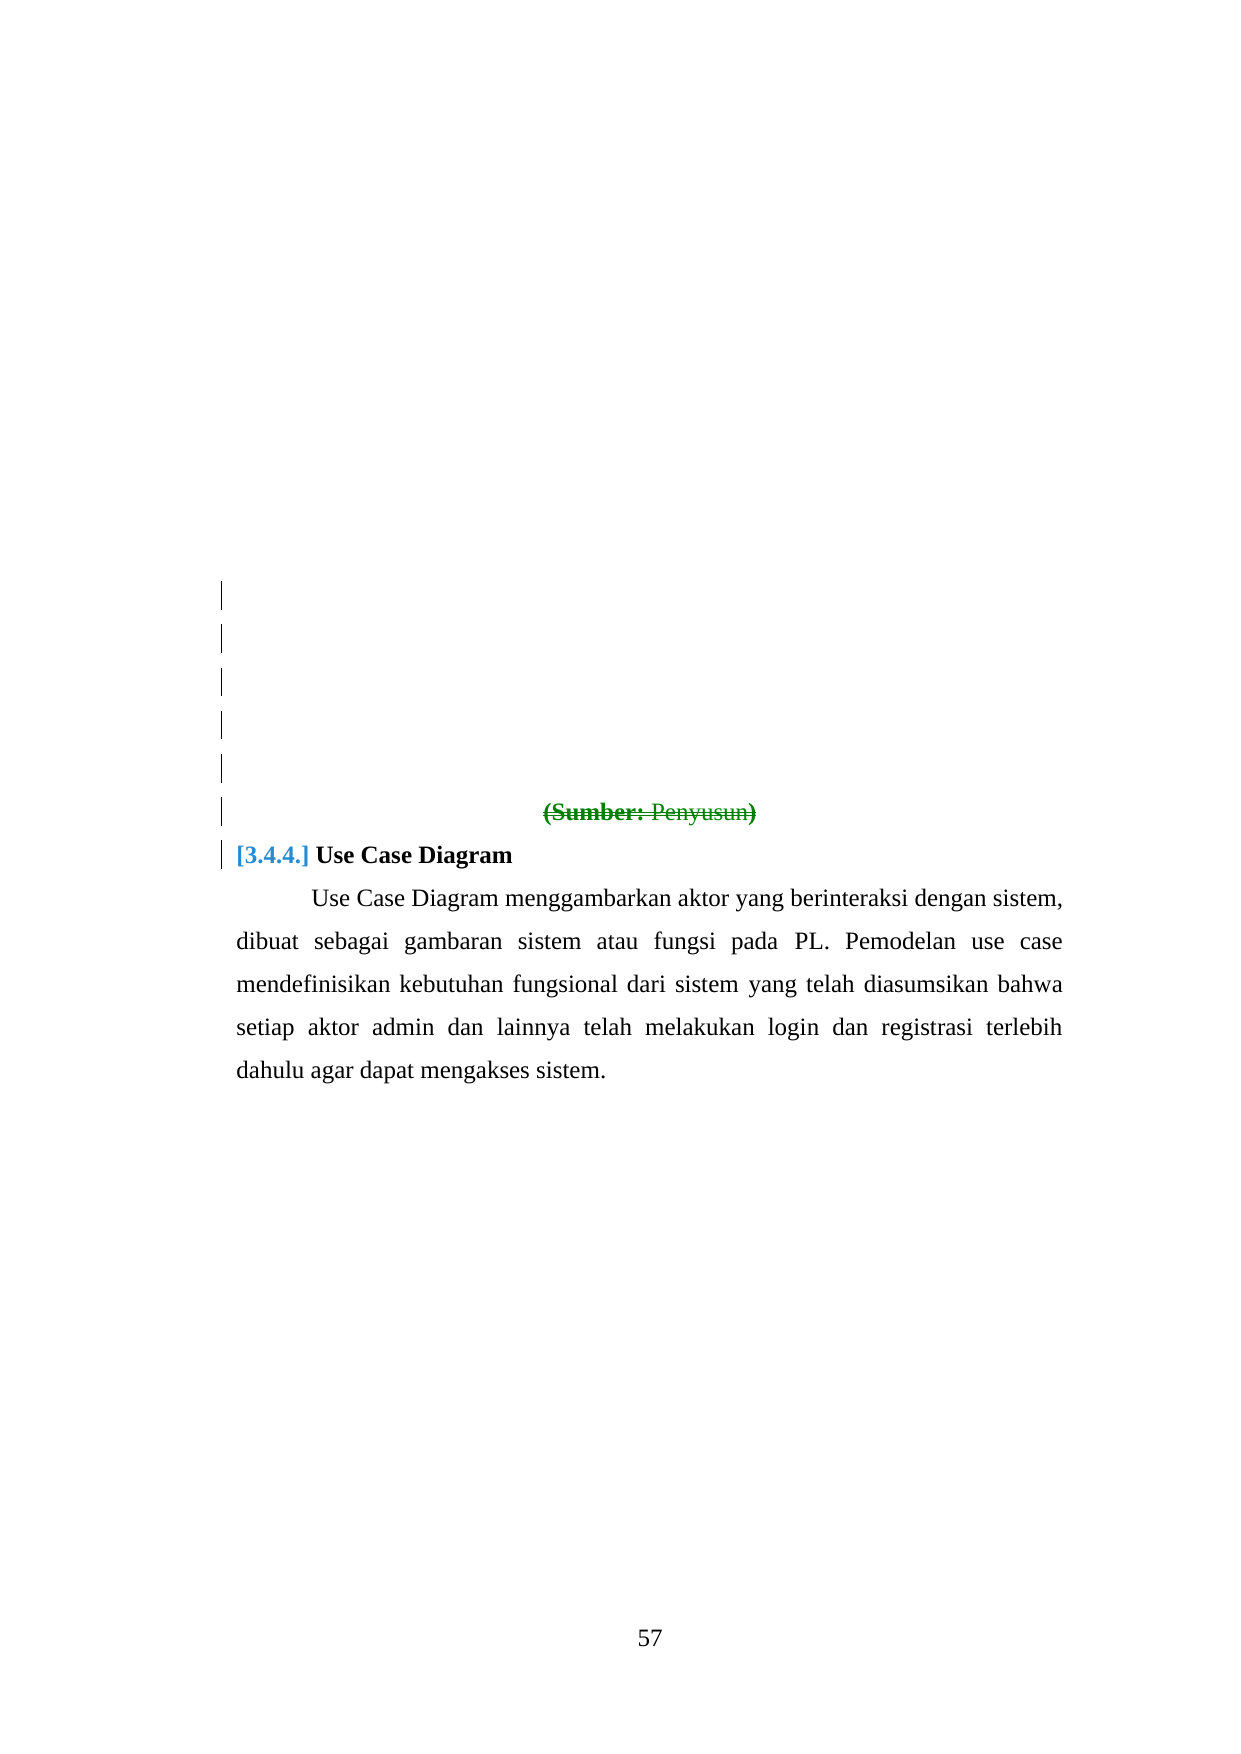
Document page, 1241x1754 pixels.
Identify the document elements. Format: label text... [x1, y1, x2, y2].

subtitle Use Case Diagram [236, 840, 1063, 869]
text Use Case Diagram menggambarkan aktor yang berinteraksi dengan sistem, dibuat sebagai gambaran sistem atau fungsi pada PL. Pemodelan use case mendefinisikan kebutuhan fungsional dari sistem yang telah diasumsikan bahwa setiap aktor admin dan lainnya telah melakukan login dan registrasi terlebih dahulu agar dapat mengakses sistem. [236, 883, 1063, 1084]
